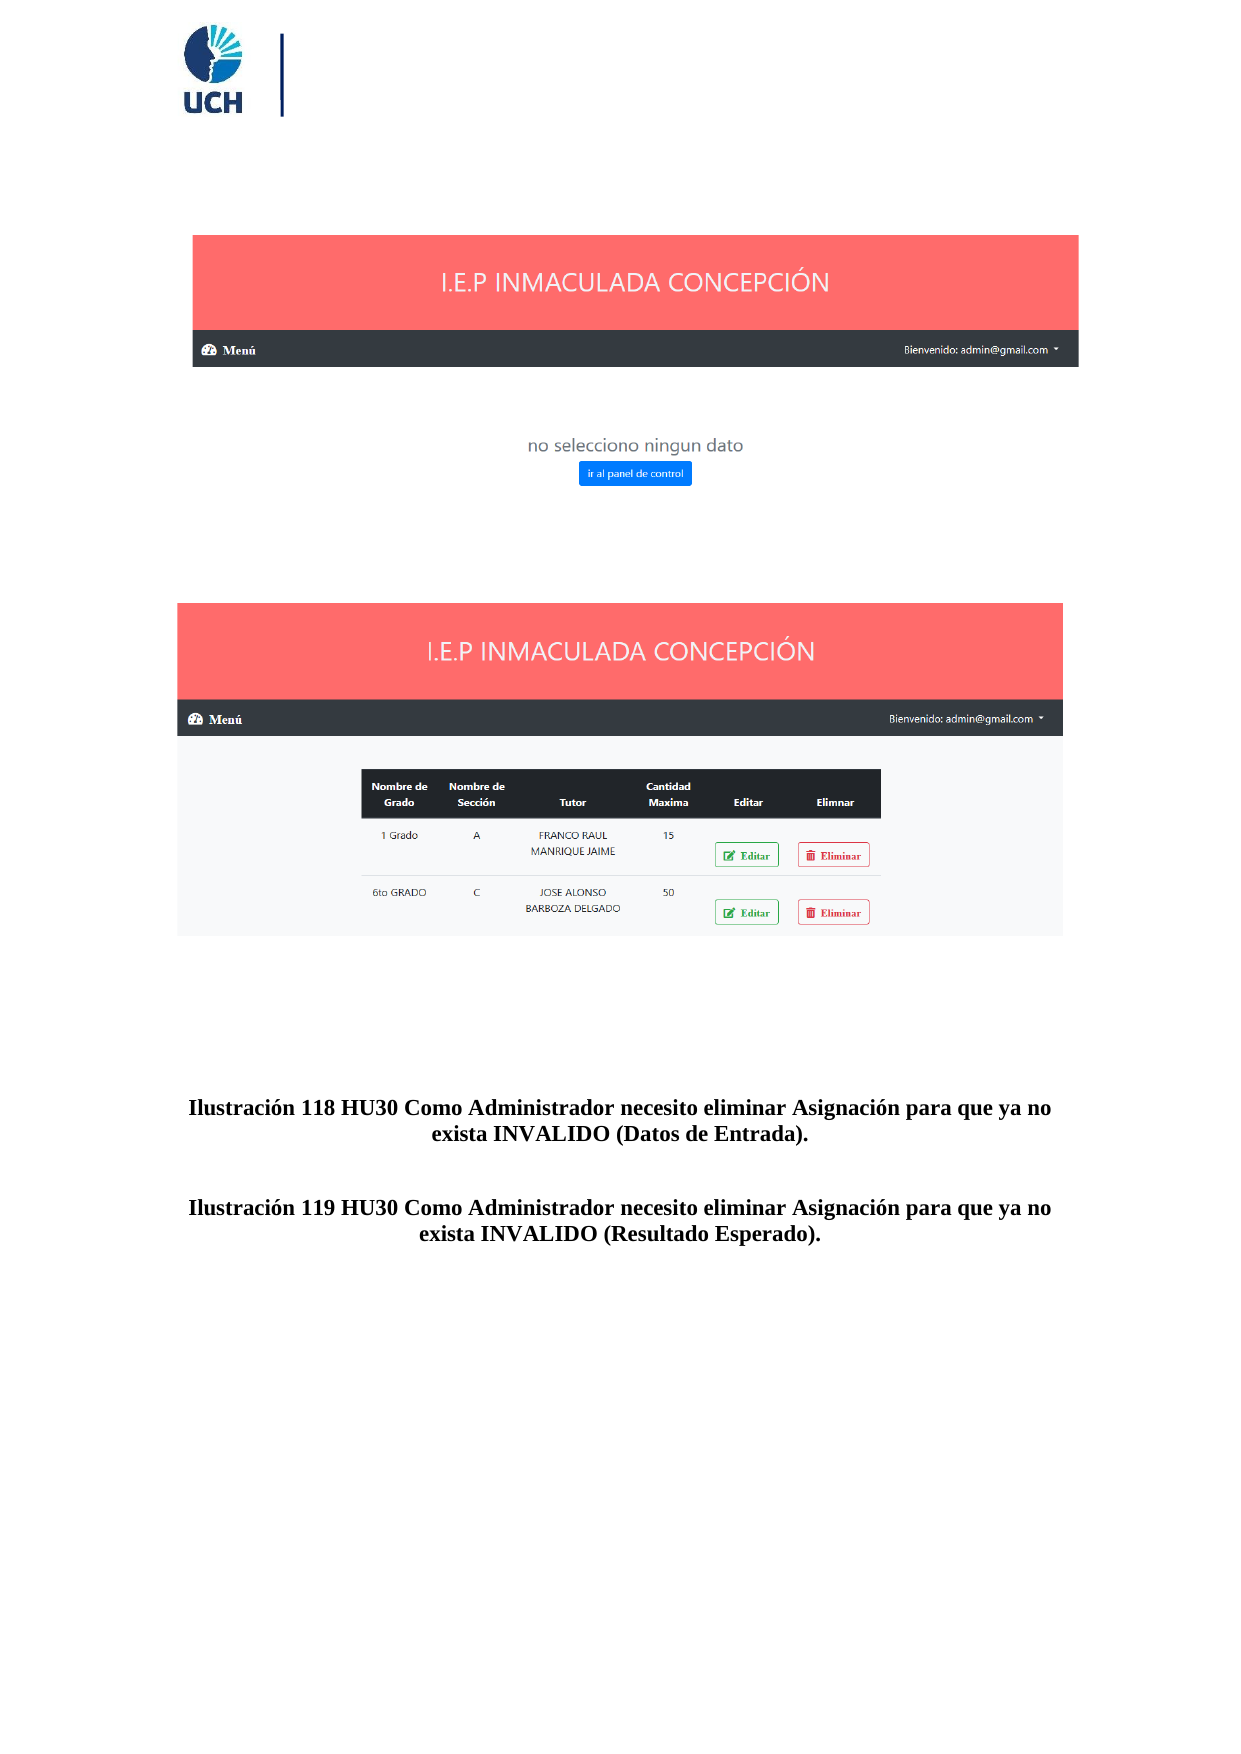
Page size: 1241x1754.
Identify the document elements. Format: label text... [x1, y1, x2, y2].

picture [177, 22, 251, 117]
